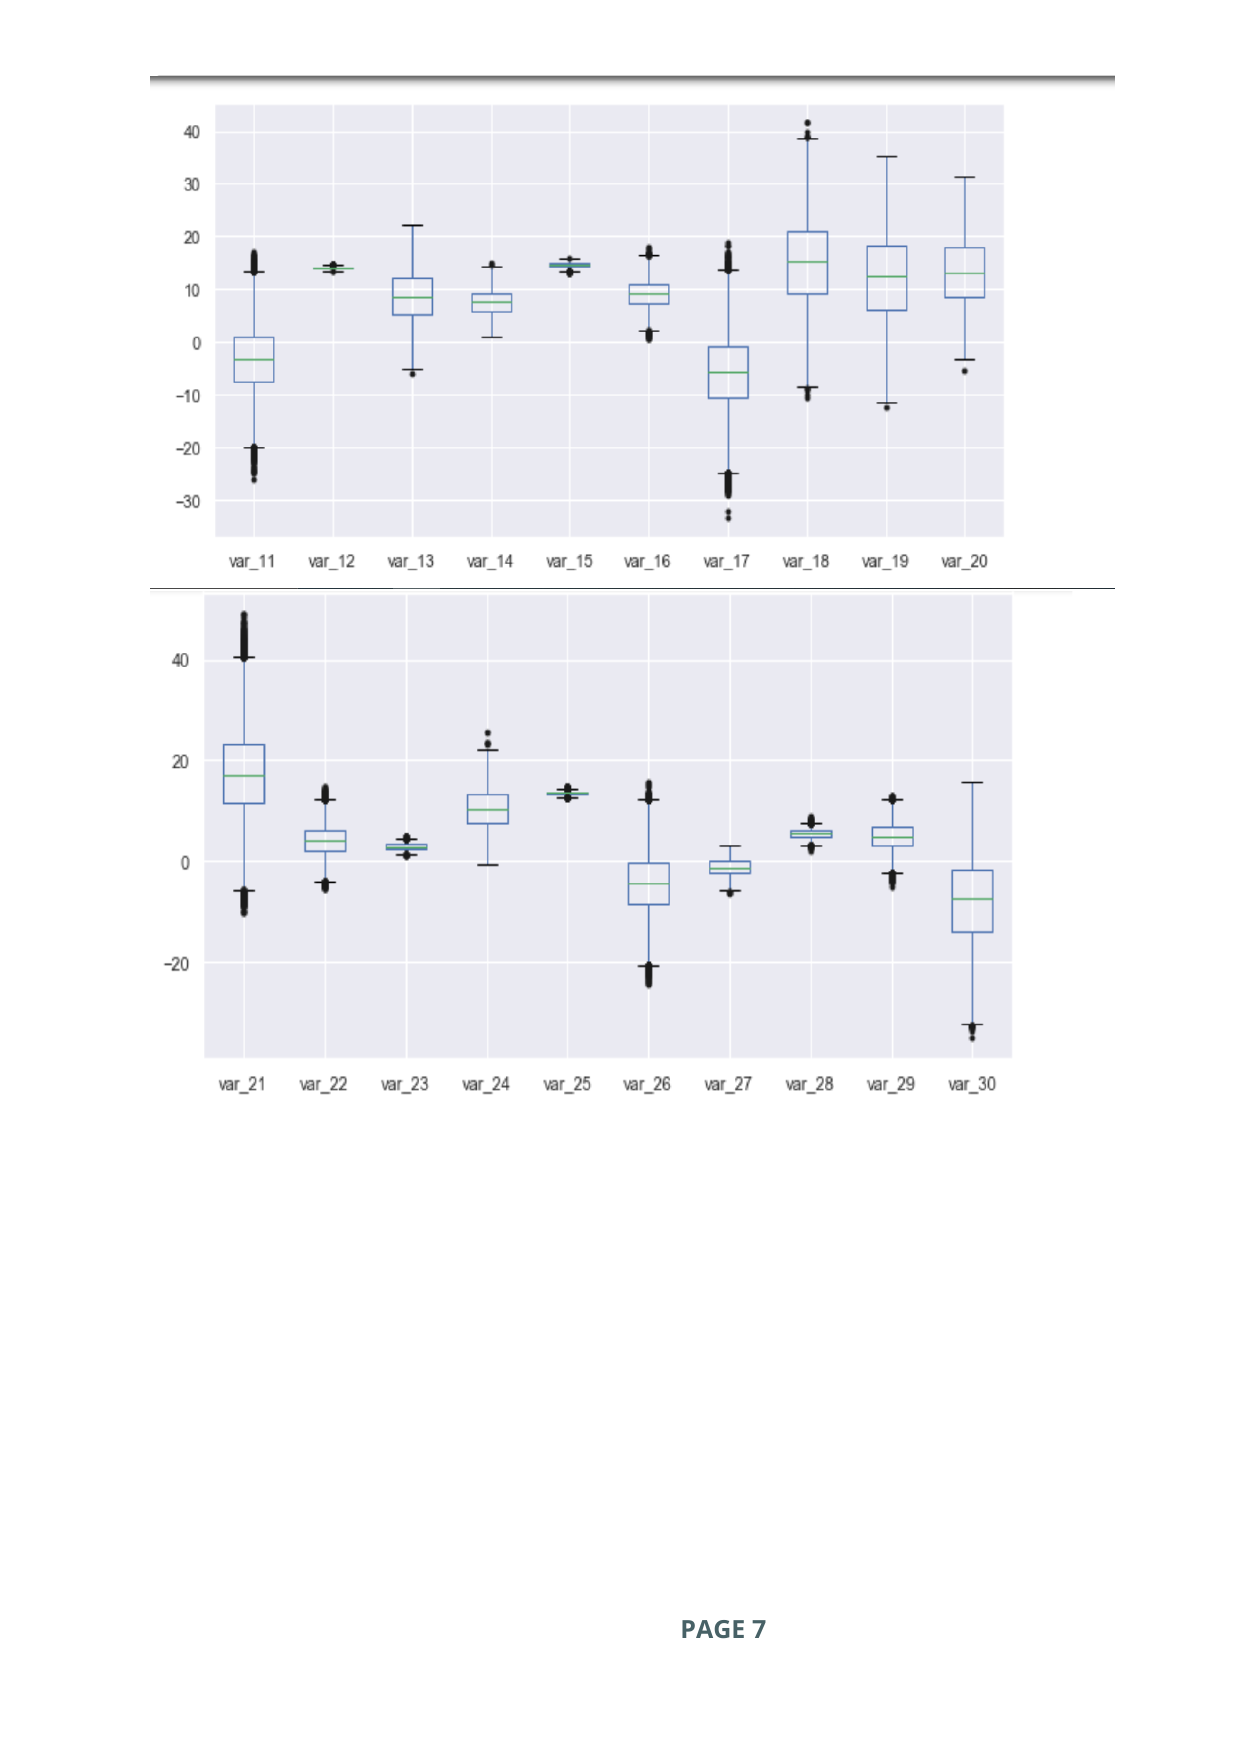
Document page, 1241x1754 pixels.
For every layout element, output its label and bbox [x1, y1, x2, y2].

picture [150, 591, 1073, 1114]
picture [150, 75, 1115, 589]
